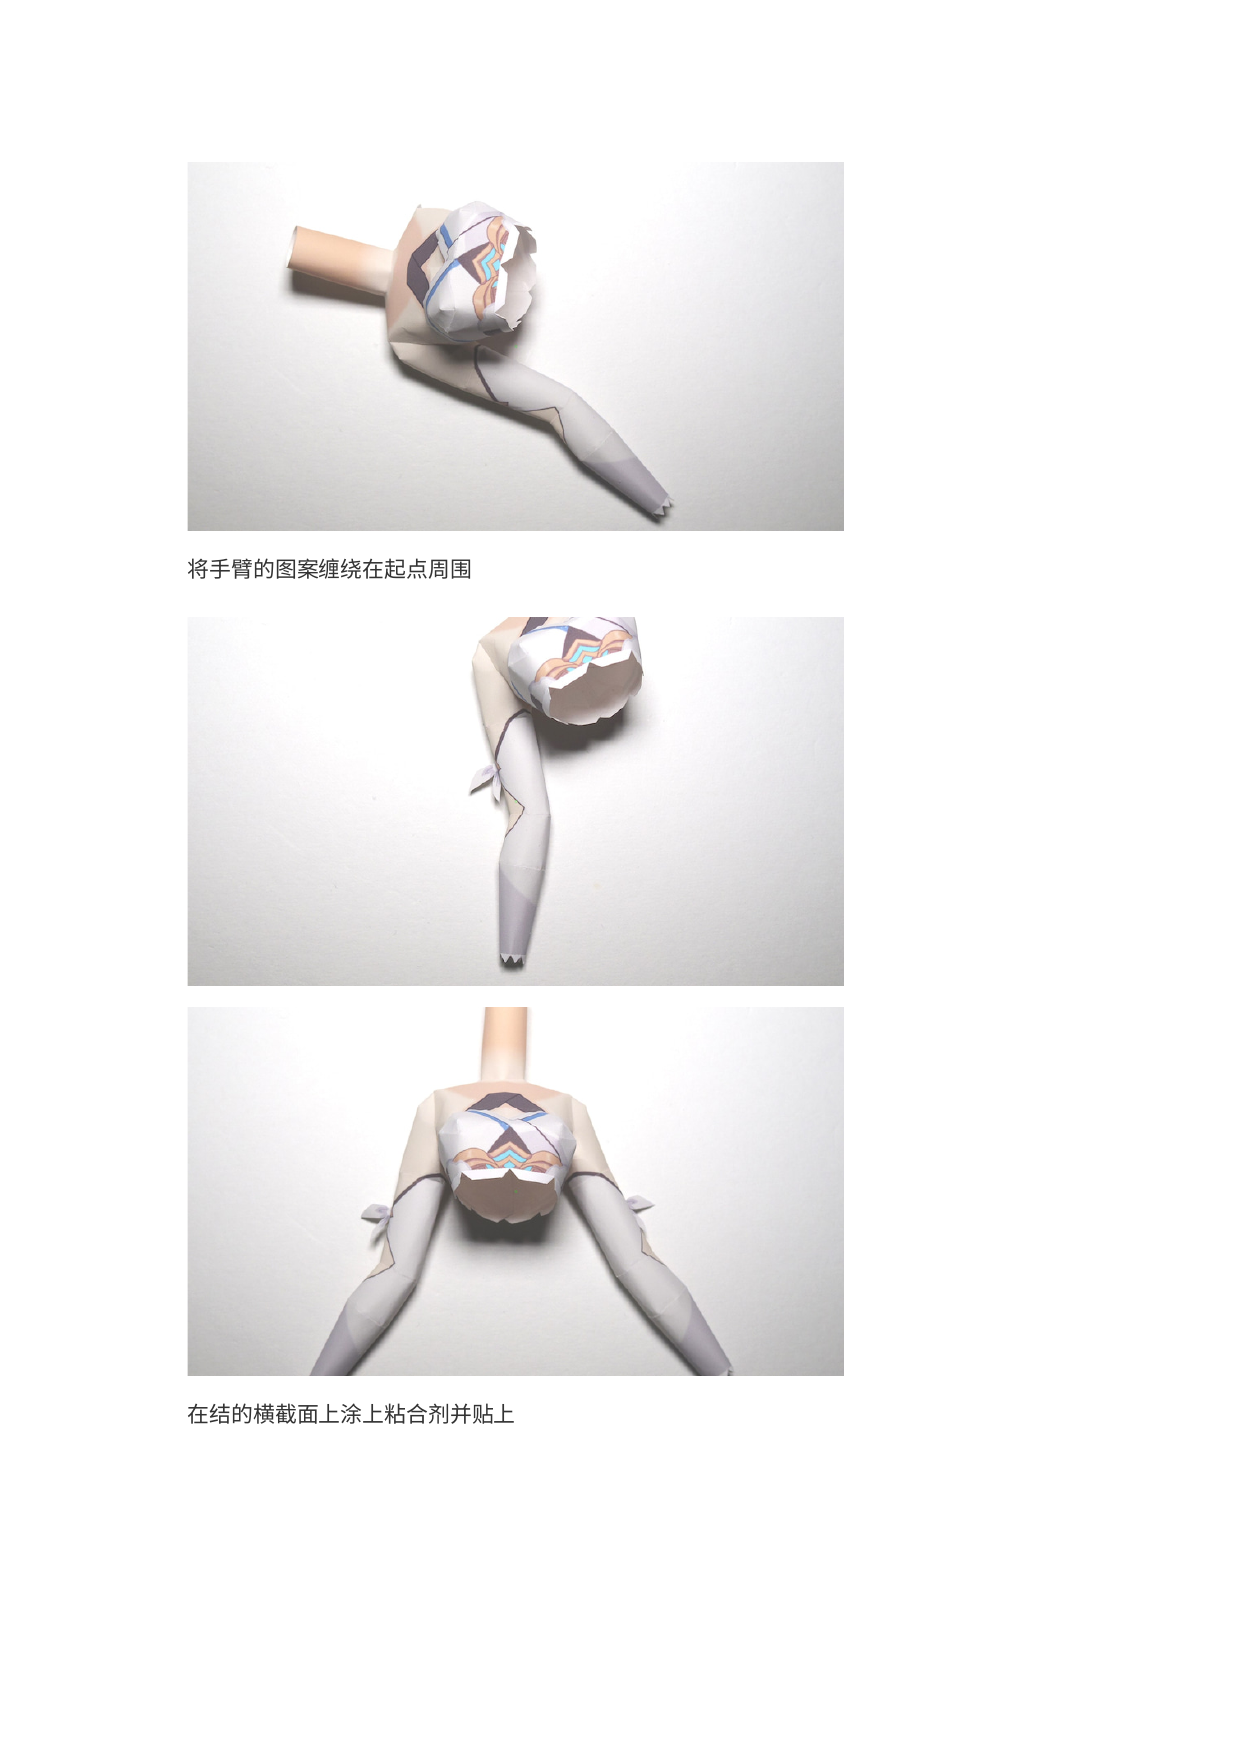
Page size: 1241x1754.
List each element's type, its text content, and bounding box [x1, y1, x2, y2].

picture [187, 162, 844, 531]
text 将手臂的图案缠绕在起点周围 [187, 552, 1053, 584]
text 在结的横截面上涂上粘合剂并贴上 [187, 1397, 1053, 1429]
picture [187, 617, 844, 986]
picture [187, 1007, 844, 1376]
